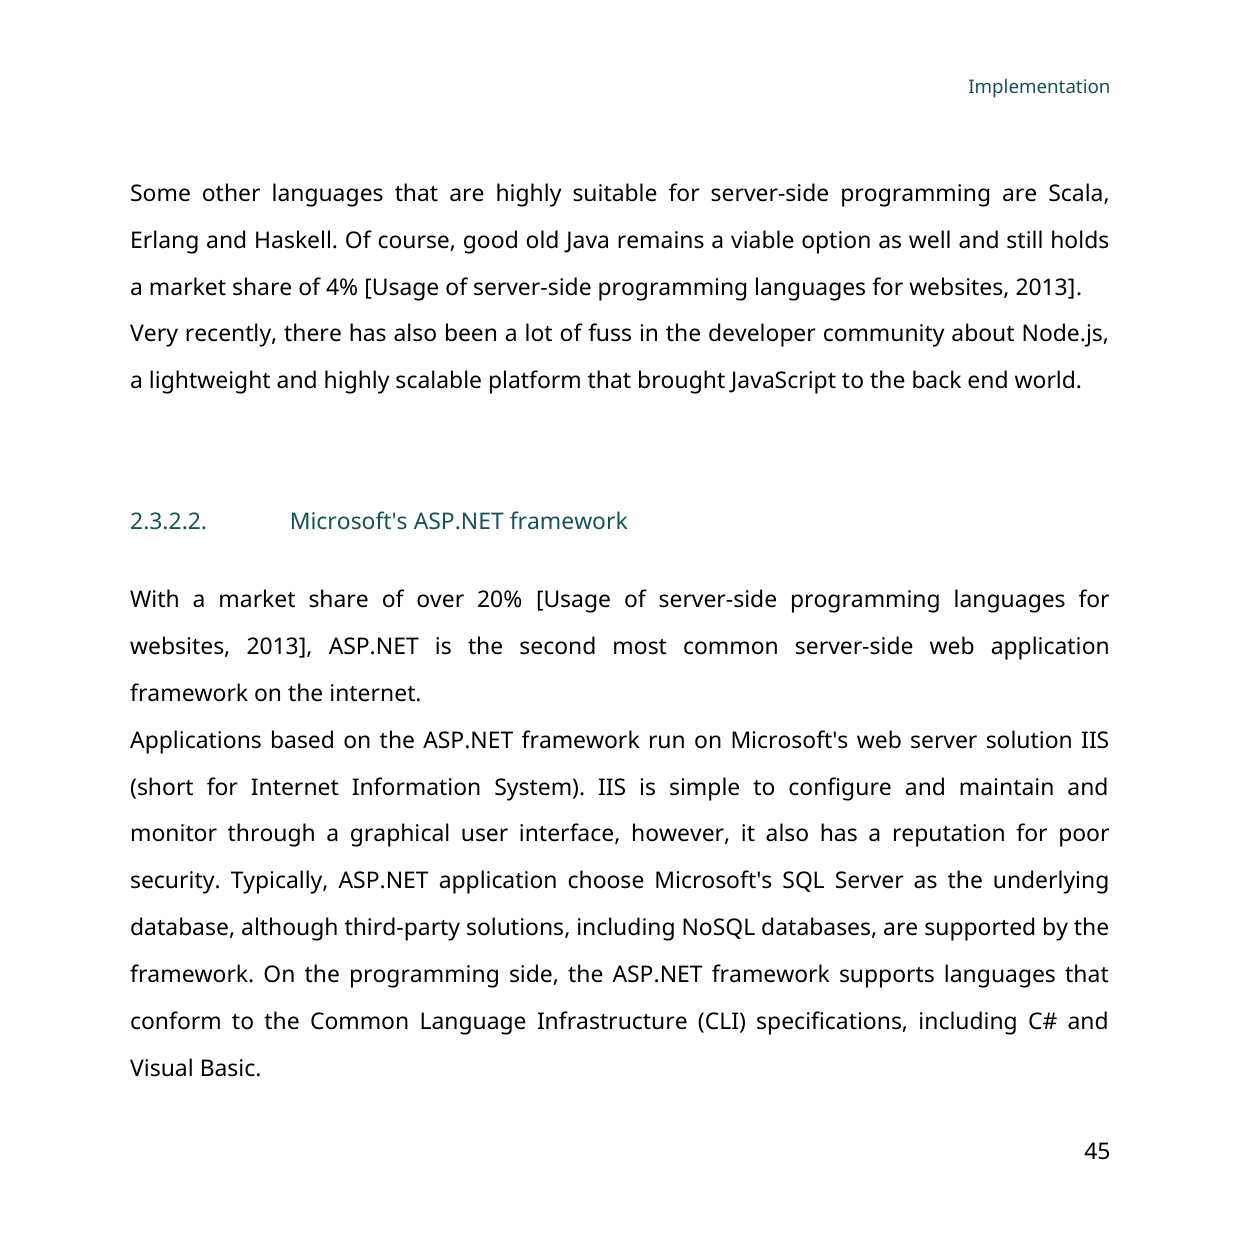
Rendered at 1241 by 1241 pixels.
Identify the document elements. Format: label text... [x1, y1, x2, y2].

text With a market share of over 20% , ASP.NET is the second most common server-side web application framework on the internet. [130, 583, 1110, 708]
text Very recently, there has also been a lot of fuss in the developer community about Node.js, a lightweight and highly scalable platform that brought JavaScript to the back end world. [130, 317, 1110, 396]
text Applications based on the ASP.NET framework run on Microsoft's web server solution IIS (short for Internet Information System). IIS is simple to configure and maintain and monitor through a graphical user interface, however, it also has a reputation for poor security. Typically, ASP.NET application choose Microsoft's SQL Server as the underlying database, although third-party solutions, including NoSQL databases, are supported by the framework. On the programming side, the ASP.NET framework supports languages that conform to the Common Language Infrastructure (CLI) specifications, including C# and Visual Basic. [130, 724, 1110, 1083]
text Some other languages that are highly suitable for server-side programming are Scala, Erlang and Haskell. Of course, good old Java remains a viable option as well and still holds a market share of 4% . [130, 177, 1110, 302]
subtitle Microsoft's ASP.NET framework [130, 505, 1110, 536]
